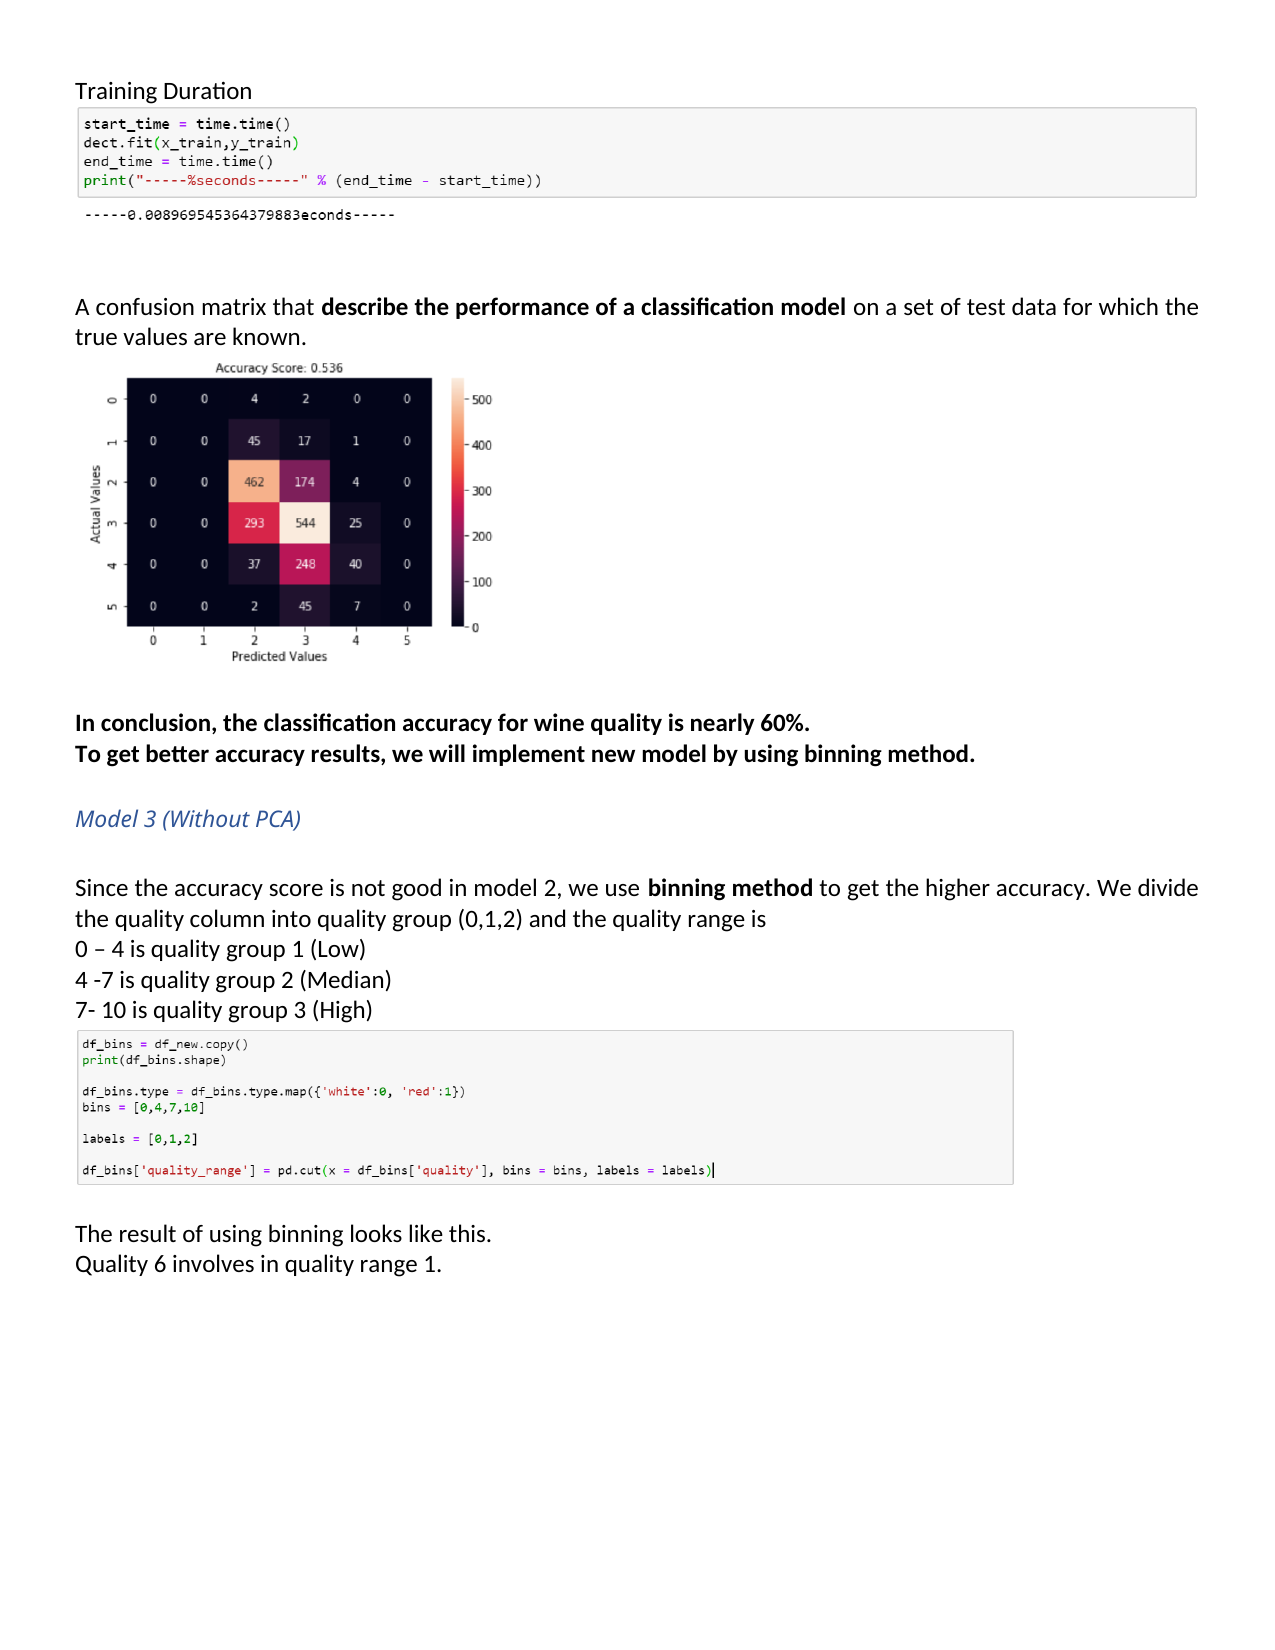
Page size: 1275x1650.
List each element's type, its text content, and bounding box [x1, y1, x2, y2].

text Quality 6 involves in quality range 1. [75, 1249, 1200, 1279]
text 7- 10 is quality group 3 (High) [75, 995, 1200, 1025]
text Training Duration [75, 75, 1200, 105]
picture [75, 352, 578, 677]
picture [75, 1029, 1016, 1188]
subtitle Model 3 (Without PCA) [75, 803, 1200, 834]
text The result of using binning looks like this. [75, 1218, 1200, 1249]
text A confusion matrix that describe the performance of a classification model on a set of test data for which the true values are known. [75, 291, 1200, 352]
text 0 – 4 is quality group 1 (Low) [75, 934, 1200, 964]
text To get better accuracy results, we will implement new model by using binning method. [75, 738, 1200, 768]
text In conclusion, the classification accuracy for wine quality is nearly 60%. [75, 707, 1200, 738]
text Since the accuracy score is not good in model 2, we use binning method to get the higher accuracy. We divide the quality column into quality group (0,1,2) and the quality range is [75, 873, 1200, 934]
text 4 -7 is quality group 2 (Median) [75, 964, 1200, 995]
picture [75, 105, 1200, 230]
